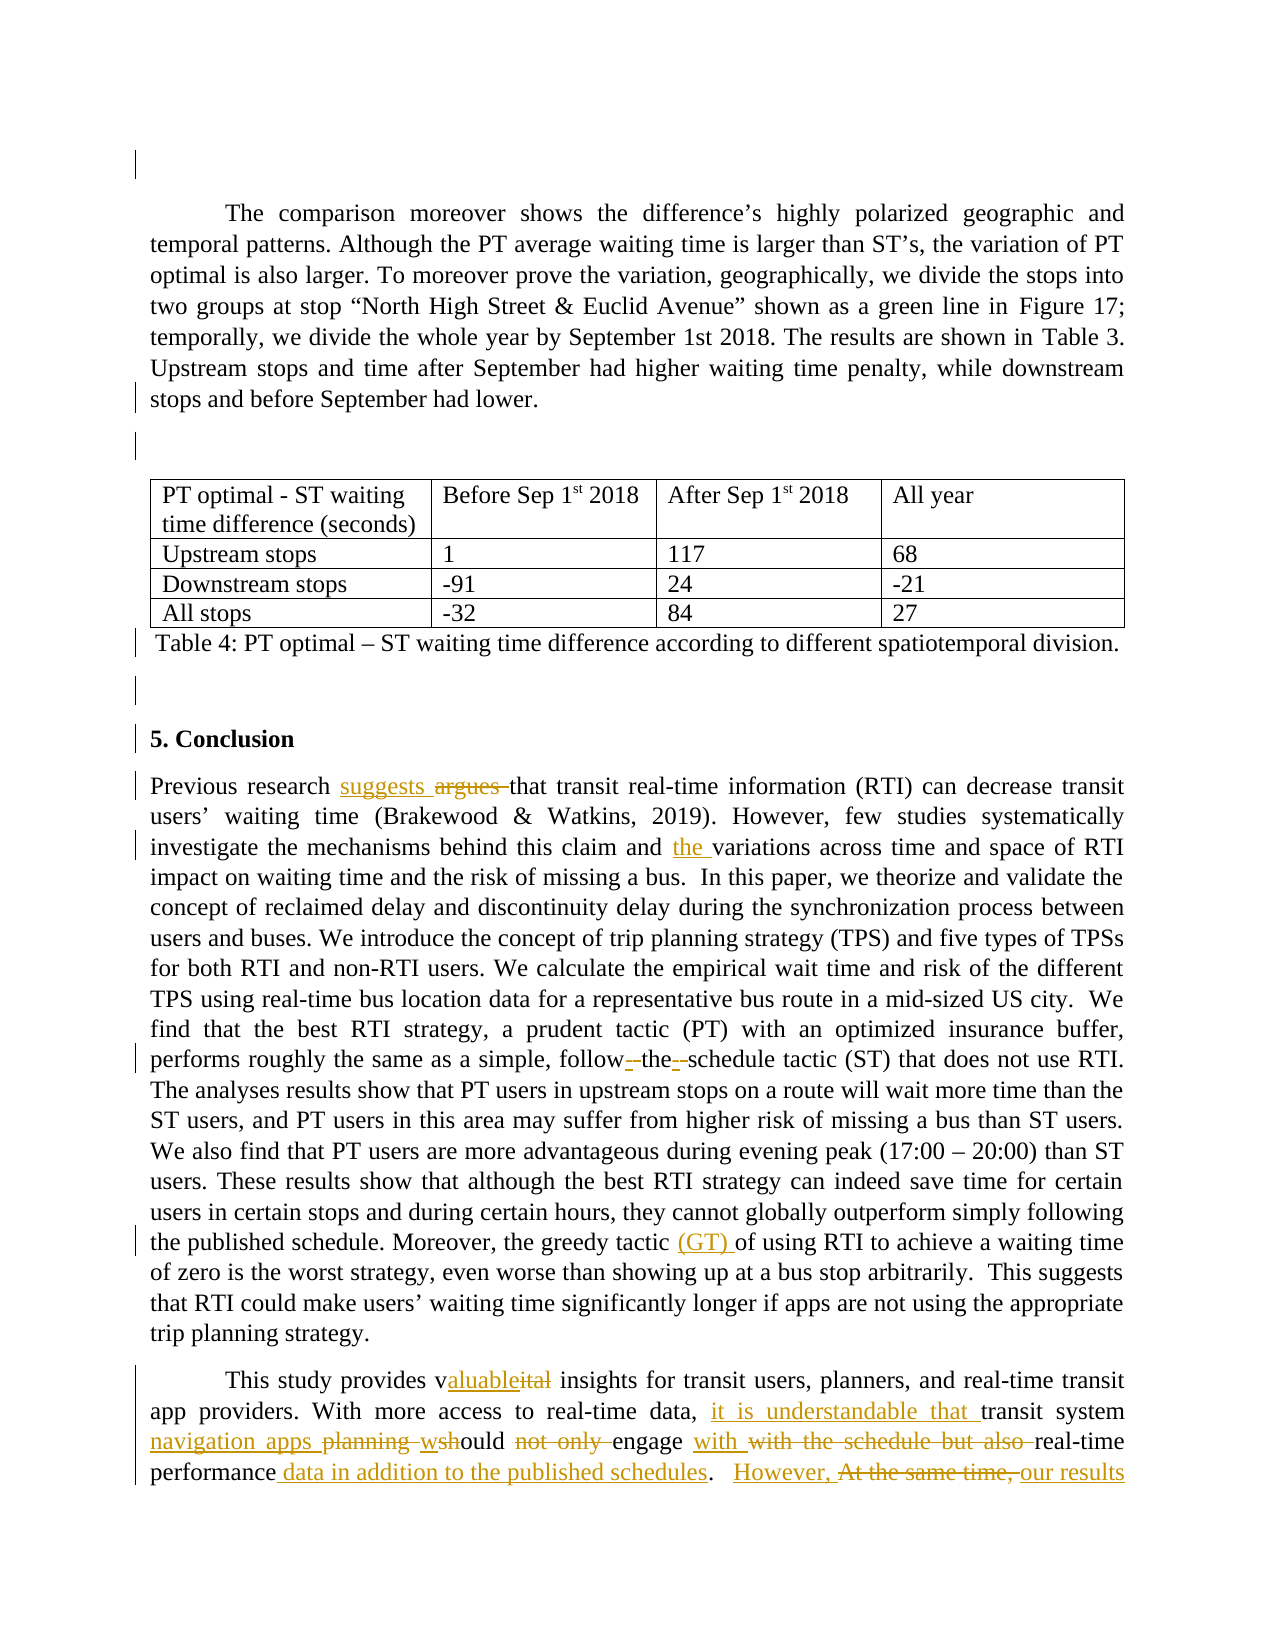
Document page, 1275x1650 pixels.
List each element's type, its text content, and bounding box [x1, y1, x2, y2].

table_cell [432, 599, 656, 627]
table_header [151, 480, 431, 538]
table_cell [432, 539, 656, 568]
table_cell [657, 569, 881, 597]
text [150, 1365, 1125, 1485]
table_cell [657, 539, 881, 568]
table_cell [657, 599, 881, 627]
table_cell [432, 569, 656, 597]
table_cell [151, 539, 431, 568]
table_header [432, 480, 656, 538]
table_cell [882, 569, 1124, 597]
text 5. Conclusion [150, 724, 1125, 752]
table_header [657, 480, 881, 538]
table_header [882, 480, 1124, 538]
table_cell [882, 539, 1124, 568]
text Previous research that transit real-time information (RTI) can decrease transit users’ waiting time (Brakewood & Watkins, 2019). However, few studies systematically investigate the mechanisms behind this claim and variations across time and space of RTI impact on waiting time and the risk of missing a bus. In this paper, we theorize and validate the concept of reclaimed delay and discontinuity delay during the synchronization process between users and buses. We introduce the concept of trip planning strategy (TPS) and five types of TPSs for both RTI and non-RTI users. We calculate the empirical wait time and risk of the different TPS using real-time bus location data for a representative bus route in a mid-sized US city. We find that the best RTI strategy, a prudent tactic (PT) with an optimized insurance buffer, performs roughly the same as a simple, followtheschedule tactic (ST) that does not use RTI. The analyses results show that PT users in upstream stops on a route will wait more time than the ST users, and PT users in this area may suffer from higher risk of missing a bus than ST users. We also find that PT users are more advantageous during evening peak (17:00 – 20:00) than ST users. These results show that although the best RTI strategy can indeed save time for certain users in certain stops and during certain hours, they cannot globally outperform simply following the published schedule. Moreover, the greedy tactic of using RTI to achieve a waiting time of zero is the worst strategy, even worse than showing up at a bus stop arbitrarily. This suggests that RTI could make users’ waiting time significantly longer if apps are not using the appropriate trip planning strategy. [150, 771, 1125, 1347]
table_cell [151, 569, 431, 597]
table_cell [882, 599, 1124, 627]
table_cell [151, 599, 431, 627]
